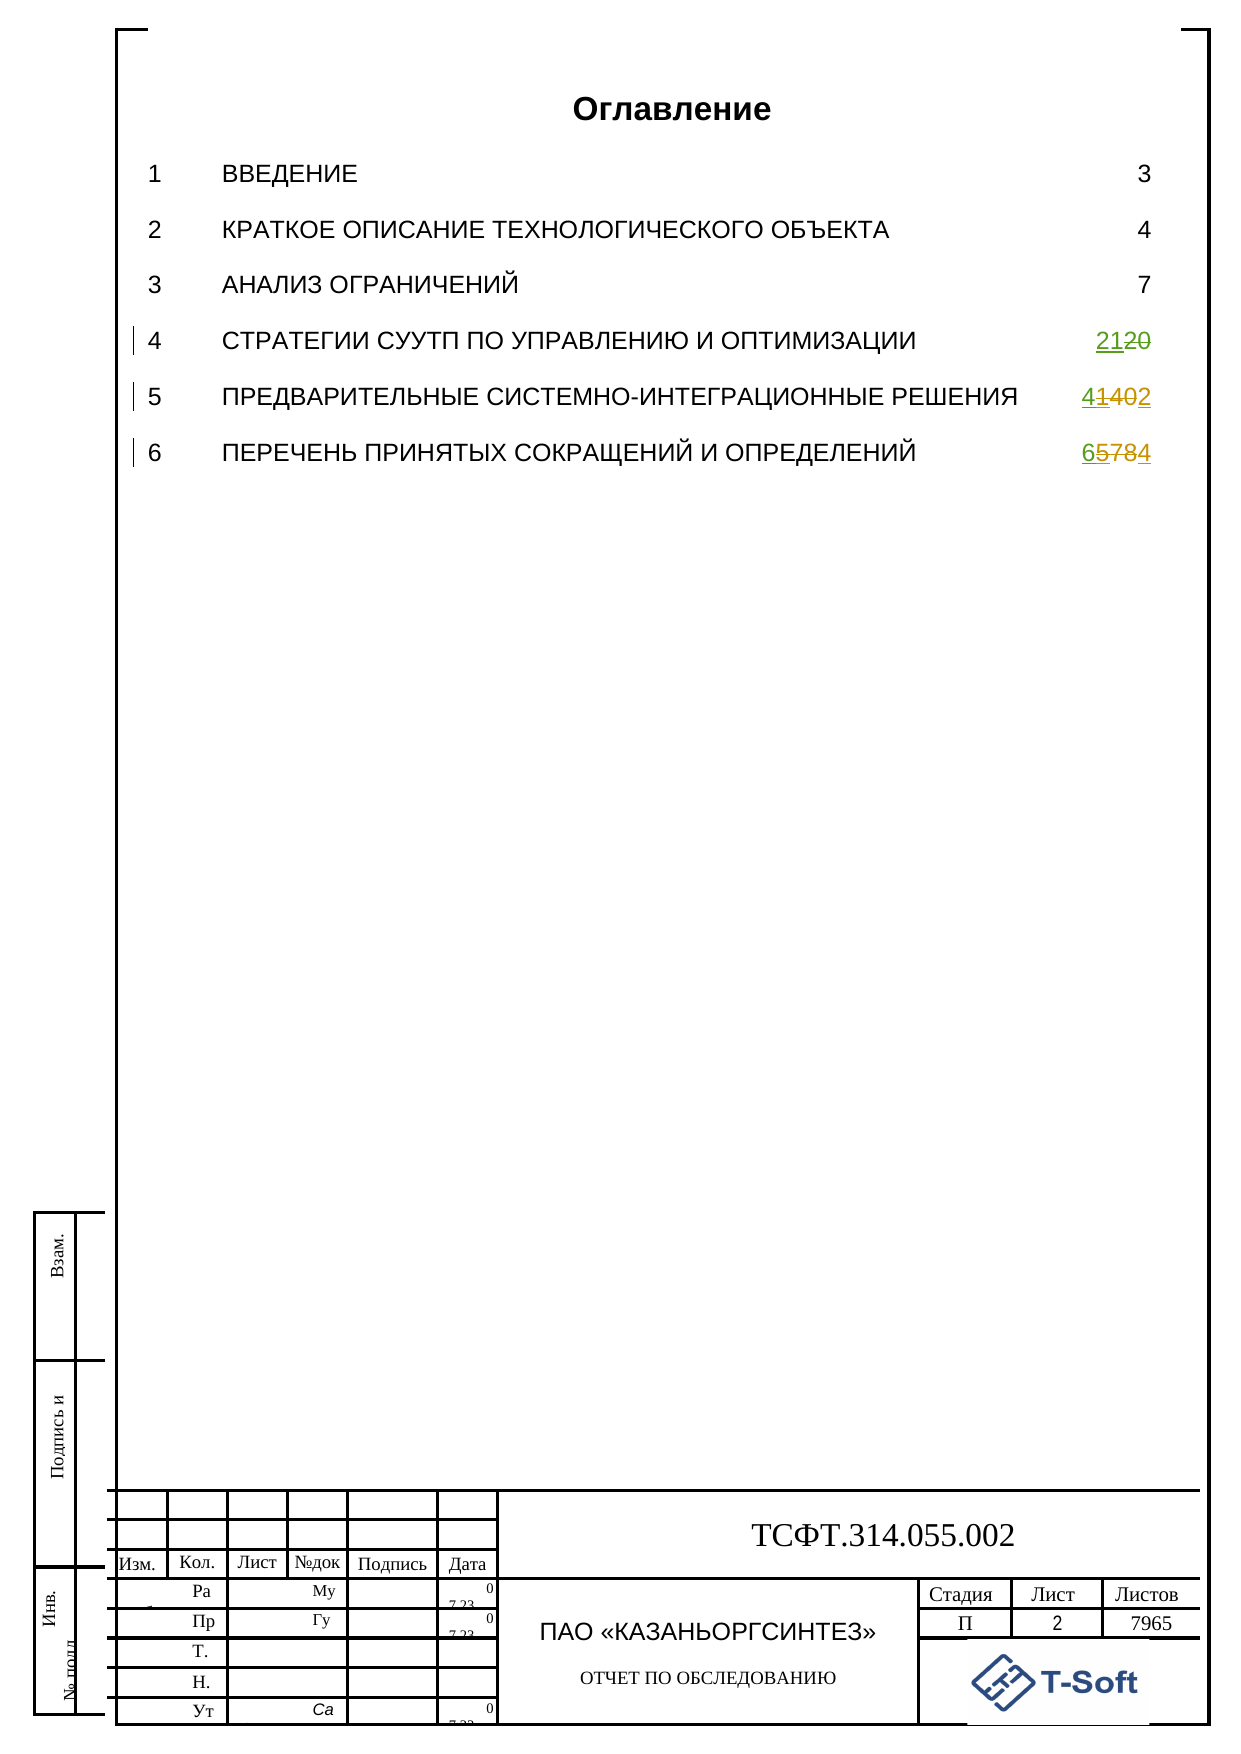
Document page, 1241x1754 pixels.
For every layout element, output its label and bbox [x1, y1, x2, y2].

picture [967, 1639, 1150, 1725]
